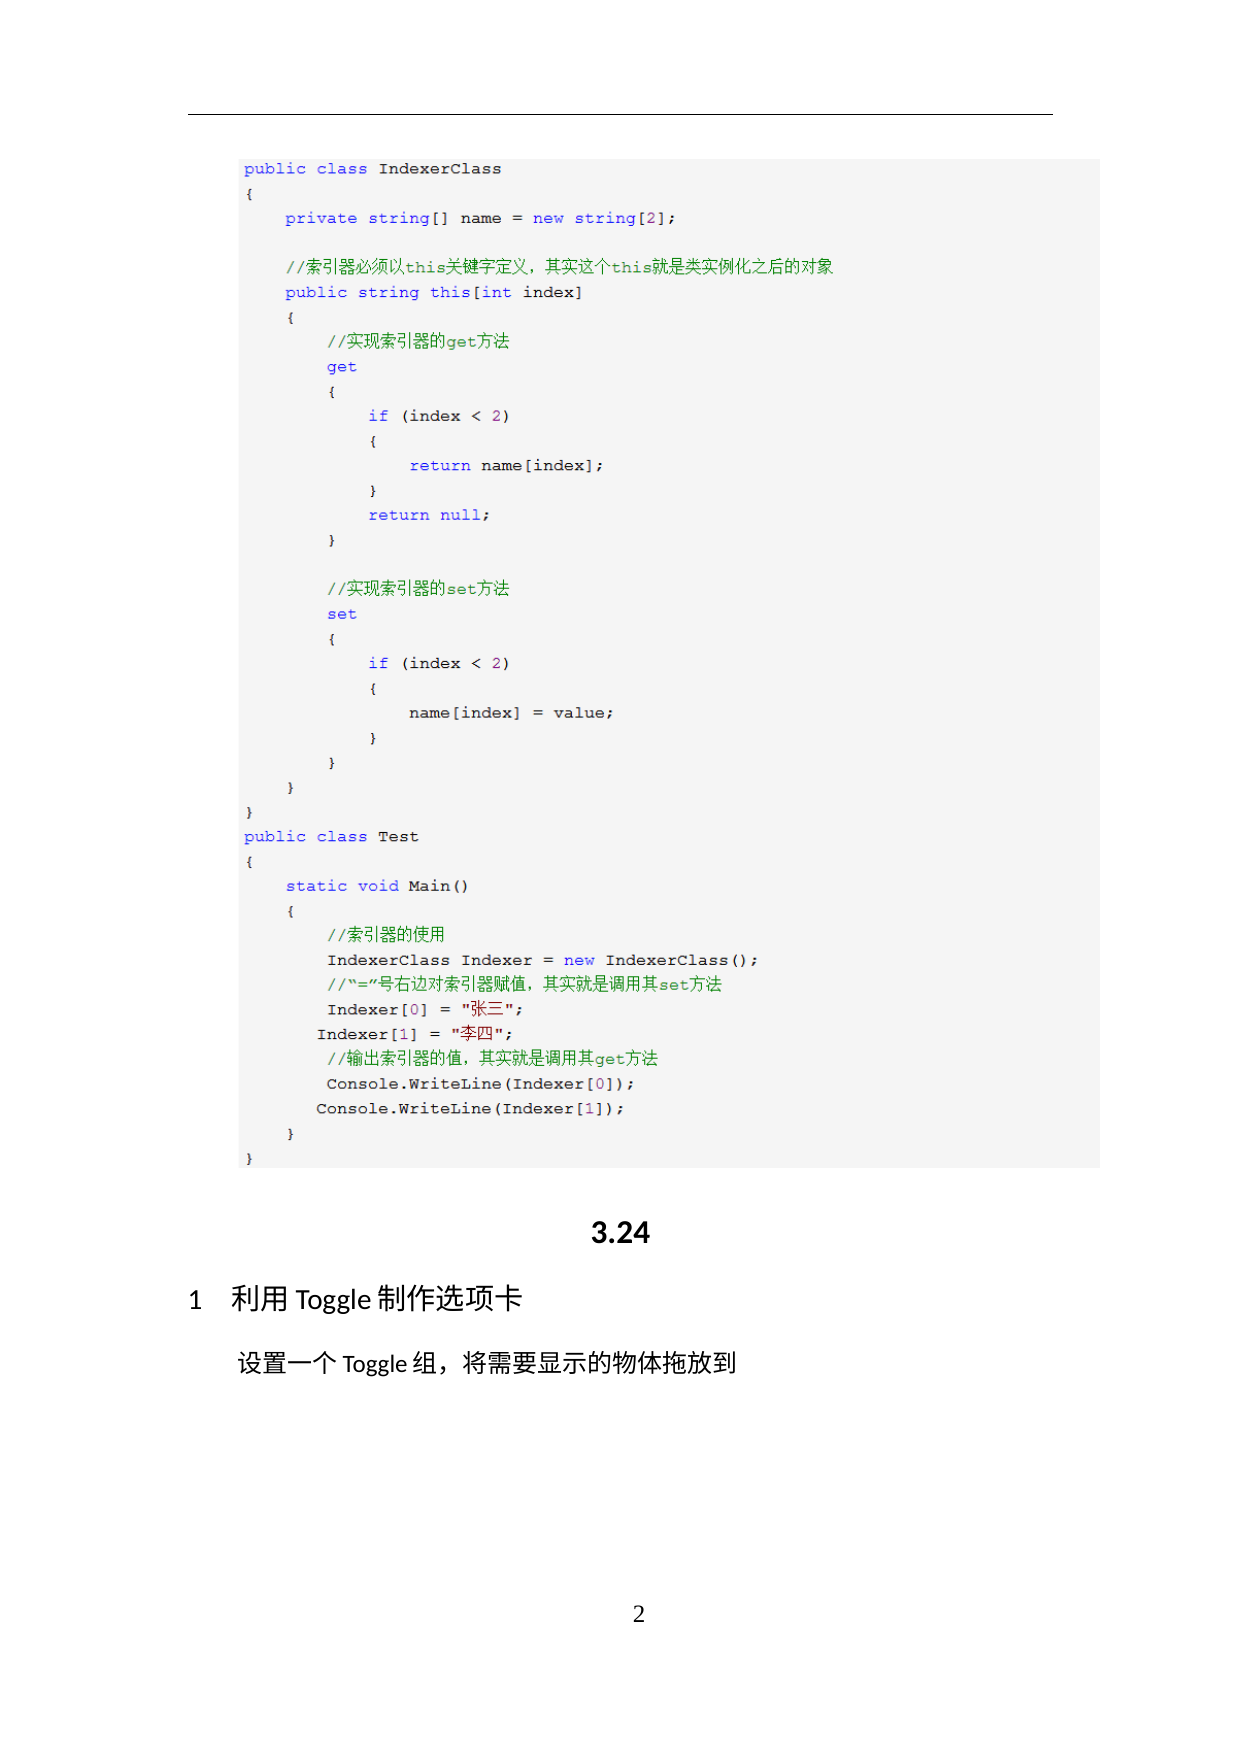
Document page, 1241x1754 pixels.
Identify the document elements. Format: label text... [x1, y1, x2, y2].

text 设置一个Toggle组，将需要显示的物体拖放到 [187, 1329, 1053, 1394]
subtitle 利用Toggle制作选项卡 [187, 1264, 1053, 1329]
picture [237, 159, 1100, 1166]
